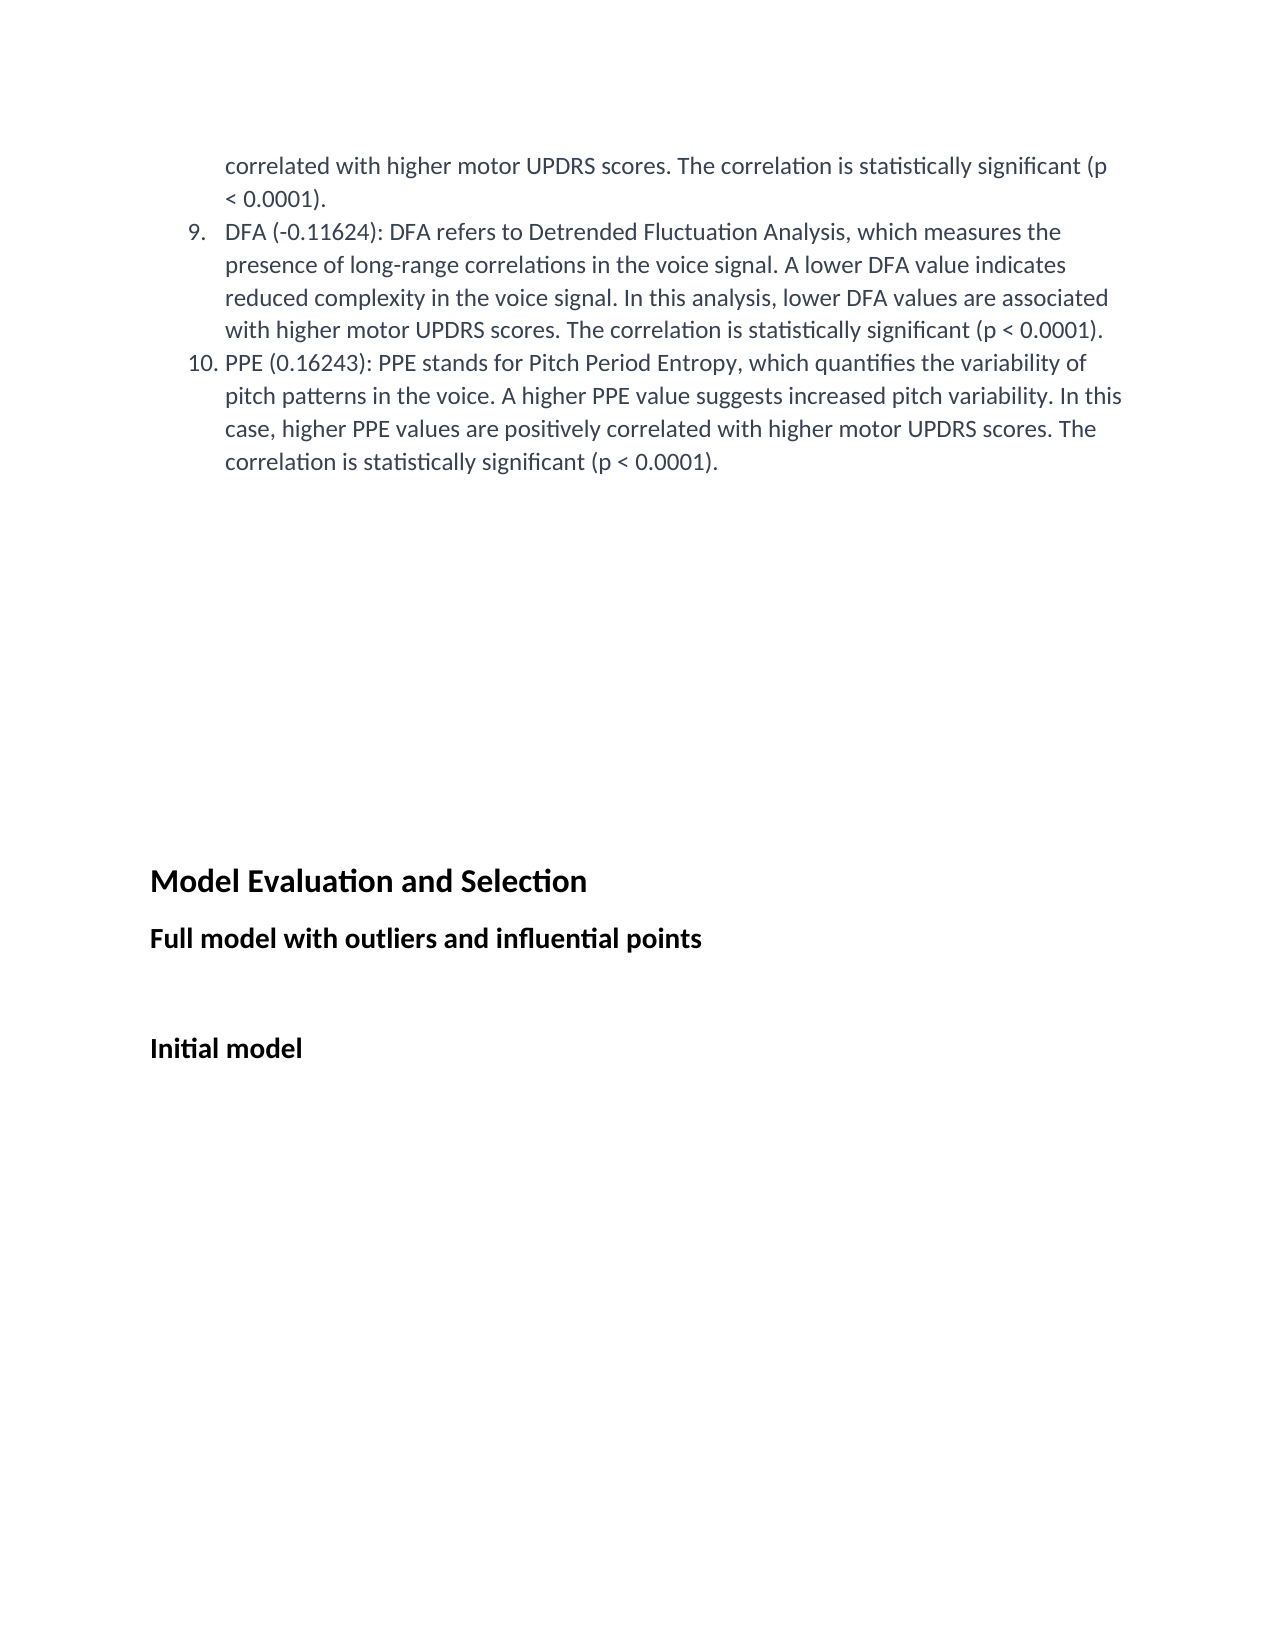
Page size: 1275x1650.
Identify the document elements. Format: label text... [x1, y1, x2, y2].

list DFA (-0.11624): DFA refers to Detrended Fluctuation Analysis, which measures the presence of long-range correlations in the voice signal. A lower DFA value indicates reduced complexity in the voice signal. In this analysis, lower DFA values are associated with higher motor UPDRS scores. The correlation is statistically significant (p < 0.0001). [187, 216, 1125, 345]
text Initial model [150, 1030, 1125, 1066]
text Model Evaluation and Selection [150, 859, 1125, 900]
list PPE (0.16243): PPE stands for Pitch Period Entropy, which quantifies the variability of pitch patterns in the voice. A higher PPE value suggests increased pitch variability. In this case, higher PPE values are positively correlated with higher motor UPDRS scores. The correlation is statistically significant (p < 0.0001). [187, 347, 1125, 477]
text Full model with outliers and influential points [150, 920, 1125, 956]
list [187, 150, 1125, 213]
